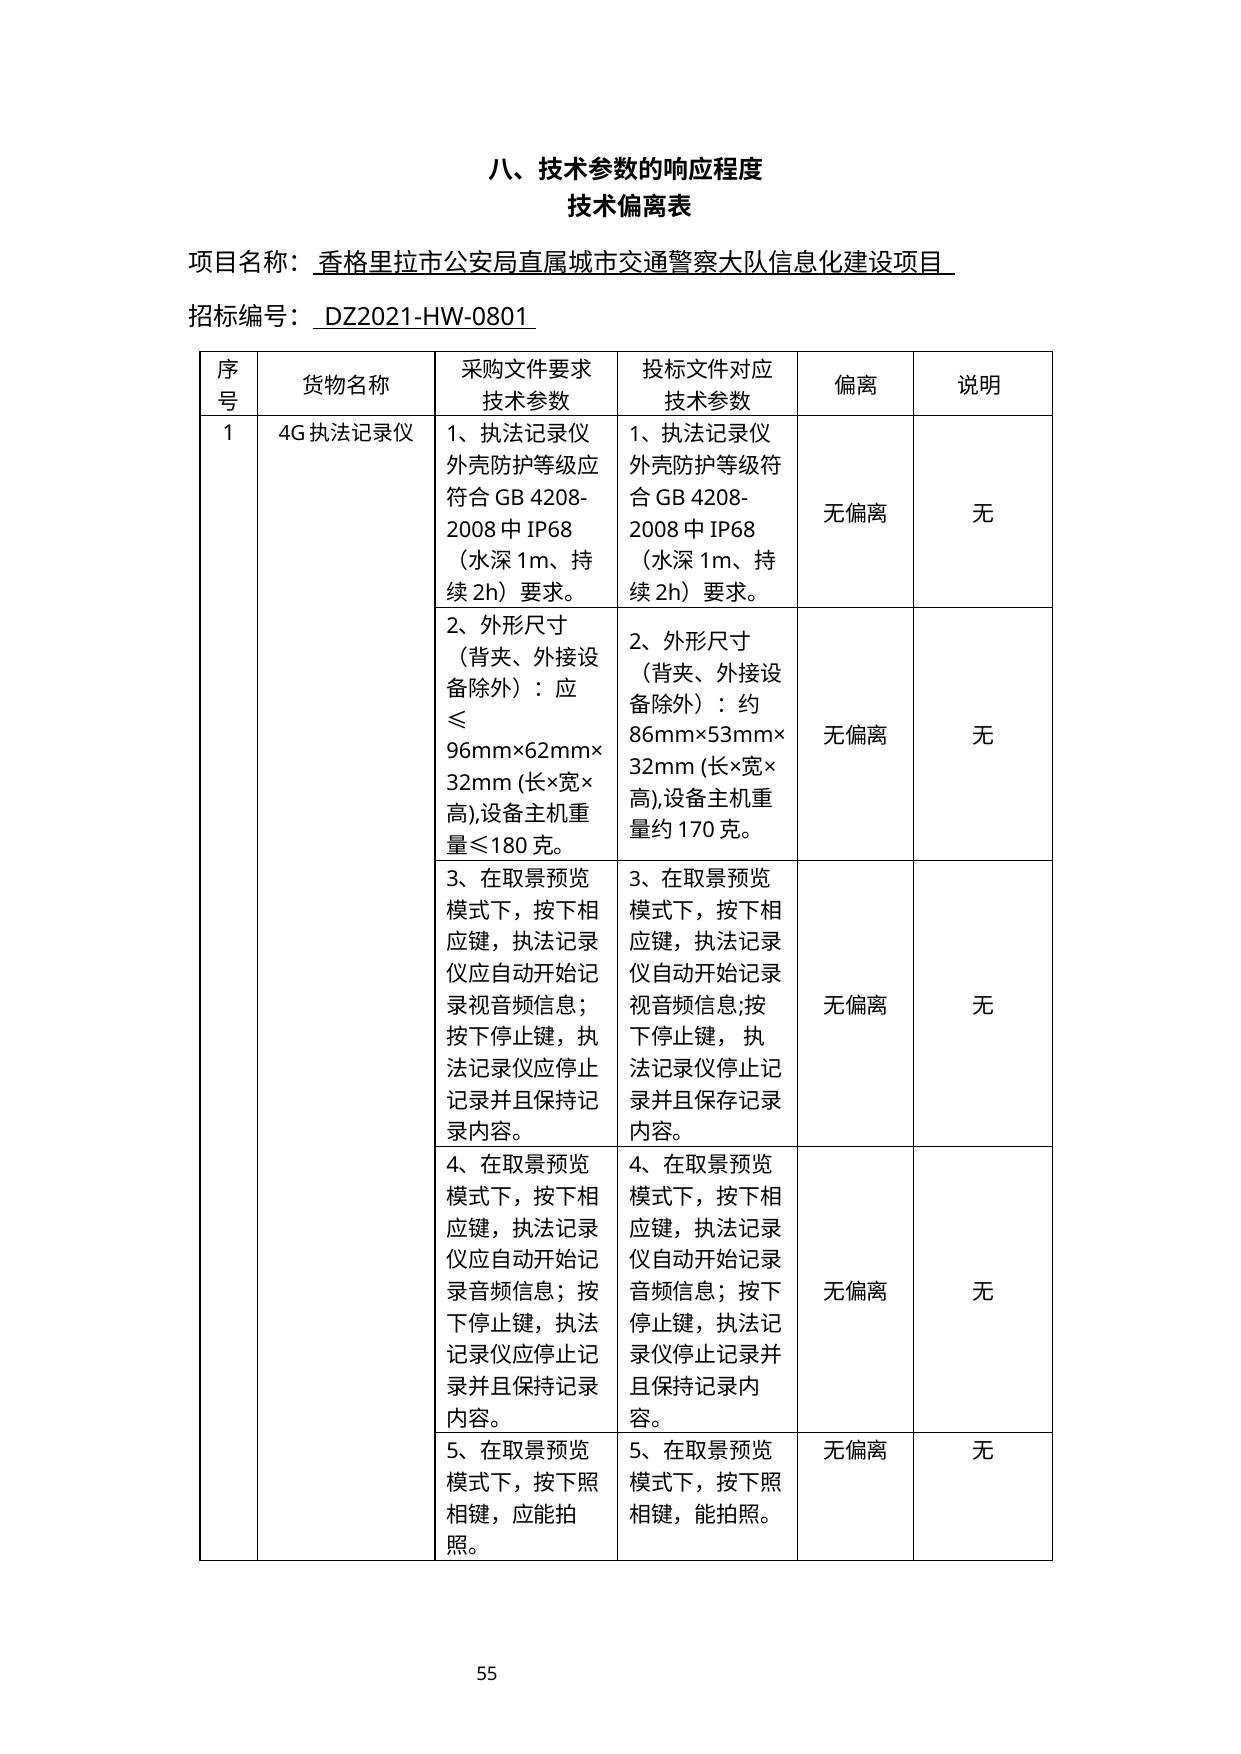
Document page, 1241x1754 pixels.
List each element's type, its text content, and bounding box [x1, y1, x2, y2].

table_cell 3、在取景预览模式下，按下相应键，执法记录仪自动开始记录视音频信息;按下停止键， 执法记录仪停止记录并且保存记录内容。 [618, 861, 797, 1146]
text 八、技术参数的响应程度 [188, 150, 1064, 186]
table_cell 2、外形尺寸（背夹、外接设备除外）：约86mm×53mm×32mm (长×宽×高),设备主机重量约170克。 [618, 608, 797, 860]
table_header 偏离 [798, 352, 913, 415]
table_cell 5、在取景预览模式下，按下照相键，应能拍照。 [436, 1433, 617, 1560]
table_cell 无偏离 [798, 1147, 913, 1432]
table_cell 1 [201, 416, 257, 1560]
table_cell 4、在取景预览模式下，按下相应键，执法记录仪自动开始记录音频信息；按下停止键，执法记录仪停止记录并且保持记录内容。 [618, 1147, 797, 1432]
table_cell 无偏离 [798, 861, 913, 1146]
table_cell 4、在取景预览模式下，按下相应键，执法记录仪应自动开始记录音频信息；按下停止键，执法记录仪应停止记录并且保持记录内容。 [436, 1147, 617, 1432]
table_cell 1、执法记录仪外壳防护等级符合GB 4208-2008中IP68（水深1m、持续2h）要求。 [618, 416, 797, 607]
table_cell 无 [914, 1147, 1052, 1432]
text 技术偏离表 [188, 186, 1064, 222]
table_header 说明 [914, 352, 1052, 415]
table_cell 无偏离 [798, 608, 913, 860]
table_header 采购文件要求 技术参数 [436, 352, 617, 415]
table_cell 1、执法记录仪外壳防护等级应符合GB 4208-2008中IP68（水深1m、持续2h）要求。 [436, 416, 617, 607]
text 项目名称： 香格里拉市公安局直属城市交通警察大队信息化建设项目 [188, 242, 1064, 278]
text 招标编号： DZ2021-HW-0801 [188, 297, 1064, 333]
table_cell 无 [914, 1433, 1052, 1560]
table_cell 无 [914, 608, 1052, 860]
table_cell 4G执法记录仪 [258, 416, 434, 1560]
table_header 投标文件对应 技术参数 [618, 352, 797, 415]
table_cell 无偏离 [798, 1433, 913, 1560]
table_cell 无偏离 [798, 416, 913, 607]
table_cell 5、在取景预览模式下，按下照相键，能拍照。 [618, 1433, 797, 1560]
table_cell 无 [914, 416, 1052, 607]
table_header 货物名称 [258, 352, 434, 415]
table_header 序号 [201, 352, 257, 415]
table_cell 无 [914, 861, 1052, 1146]
table_cell 2、外形尺寸（背夹、外接设备除外）：应≤96mm×62mm×32mm (长×宽×高),设备主机重量≤180克。 [436, 608, 617, 860]
table_cell 3、在取景预览模式下，按下相应键，执法记录仪应自动开始记录视音频信息；按下停止键，执法记录仪应停止记录并且保持记录内容。 [436, 861, 617, 1146]
